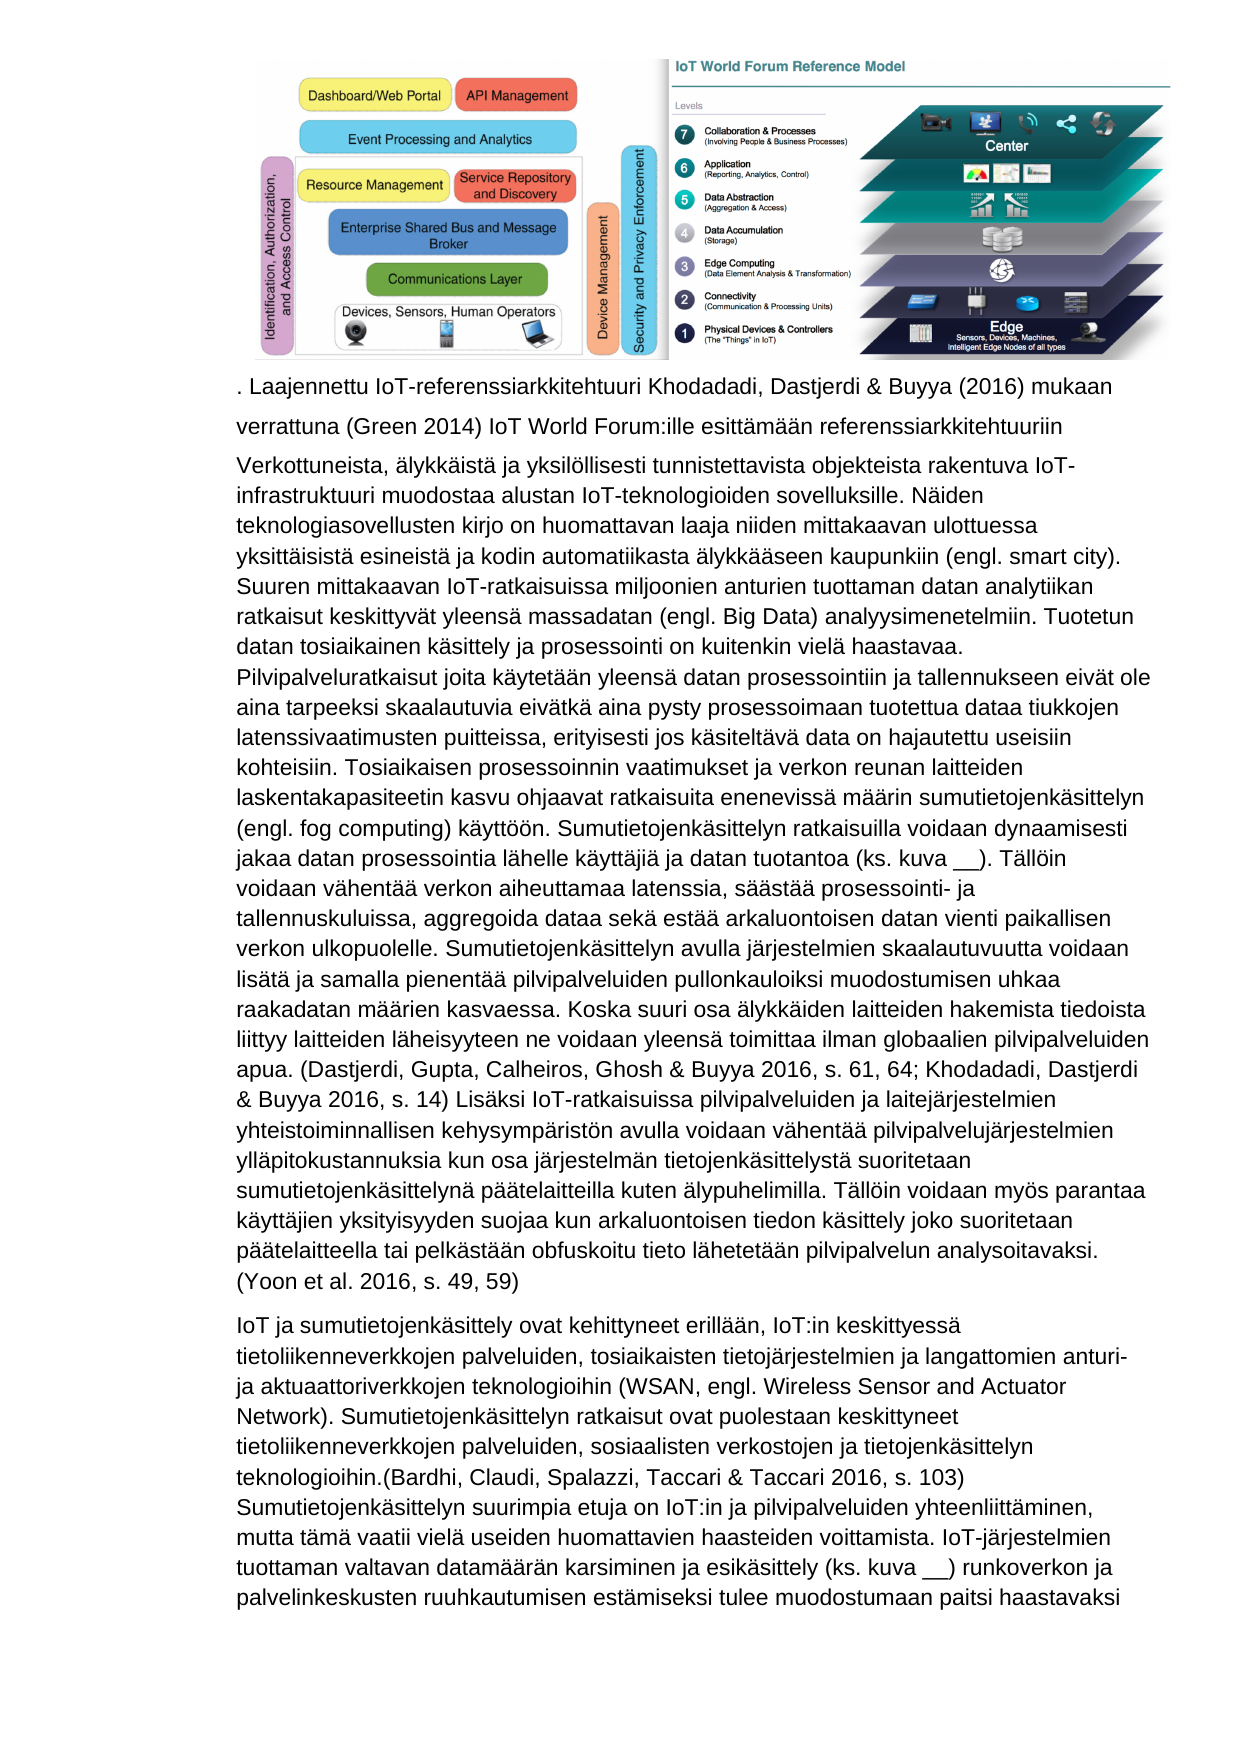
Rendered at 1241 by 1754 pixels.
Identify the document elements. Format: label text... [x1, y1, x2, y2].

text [236, 1312, 1152, 1611]
text Verkottuneista, älykkäistä ja yksilöllisesti tunnistettavista objekteista rakentuva IoT-infrastruktuuri muodostaa alustan IoT-teknologioiden sovelluksille. Näiden teknologiasovellusten kirjo on huomattavan laaja niiden mittakaavan ulottuessa yksittäisistä esineistä ja kodin automatiikasta älykkääseen kaupunkiin (engl. smart city). Suuren mittakaavan IoT-ratkaisuissa miljoonien anturien tuottaman datan analytiikan ratkaisut keskittyvät yleensä massadatan (engl. Big Data) analyysimenetelmiin. Tuotetun datan tosiaikainen käsittely ja prosessointi on kuitenkin vielä haastavaa. Pilvipalveluratkaisut joita käytetään yleensä datan prosessointiin ja tallennukseen eivät ole aina tarpeeksi skaalautuvia eivätkä aina pysty prosessoimaan tuotettua dataa tiukkojen latenssivaatimusten puitteissa, erityisesti jos käsiteltävä data on hajautettu useisiin kohteisiin. Tosiaikaisen prosessoinnin vaatimukset ja verkon reunan laitteiden laskentakapasiteetin kasvu ohjaavat ratkaisuita enenevissä määrin sumutietojenkäsittelyn (engl. fog computing) käyttöön. Sumutietojenkäsittelyn ratkaisuilla voidaan dynaamisesti jakaa datan prosessointia lähelle käyttäjiä ja datan tuotantoa (ks. kuva __). Tällöin voidaan vähentää verkon aiheuttamaa latenssia, säästää prosessointi- ja tallennuskuluissa, aggregoida dataa sekä estää arkaluontoisen datan vienti paikallisen verkon ulkopuolelle. Sumutietojenkäsittelyn avulla järjestelmien skaalautuvuutta voidaan lisätä ja samalla pienentää pilvipalveluiden pullonkauloiksi muodostumisen uhkaa raakadatan määrien kasvaessa. Koska suuri osa älykkäiden laitteiden hakemista tiedoista liittyy laitteiden läheisyyteen ne voidaan yleensä toimittaa ilman globaalien pilvipalveluiden apua. (Dastjerdi, Gupta, Calheiros, Ghosh & Buyya 2016, s. 61, 64; Khodadadi, Dastjerdi & Buyya 2016, s. 14) Lisäksi IoT-ratkaisuissa pilvipalveluiden ja laitejärjestelmien yhteistoiminnallisen kehysympäristön avulla voidaan vähentää pilvipalvelujärjestelmien ylläpitokustannuksia kun osa järjestelmän tietojenkäsittelystä suoritetaan sumutietojenkäsittelynä päätelaitteilla kuten älypuhelimilla. Tällöin voidaan myös parantaa käyttäjien yksityisyyden suojaa kun arkaluontoisen tiedon käsittely joko suoritetaan päätelaitteella tai pelkästään obfuskoitu tieto lähetetään pilvipalvelun analysoitavaksi. (Yoon et al. 2016, s. 49, 59) [236, 452, 1152, 1294]
picture [255, 59, 1171, 360]
